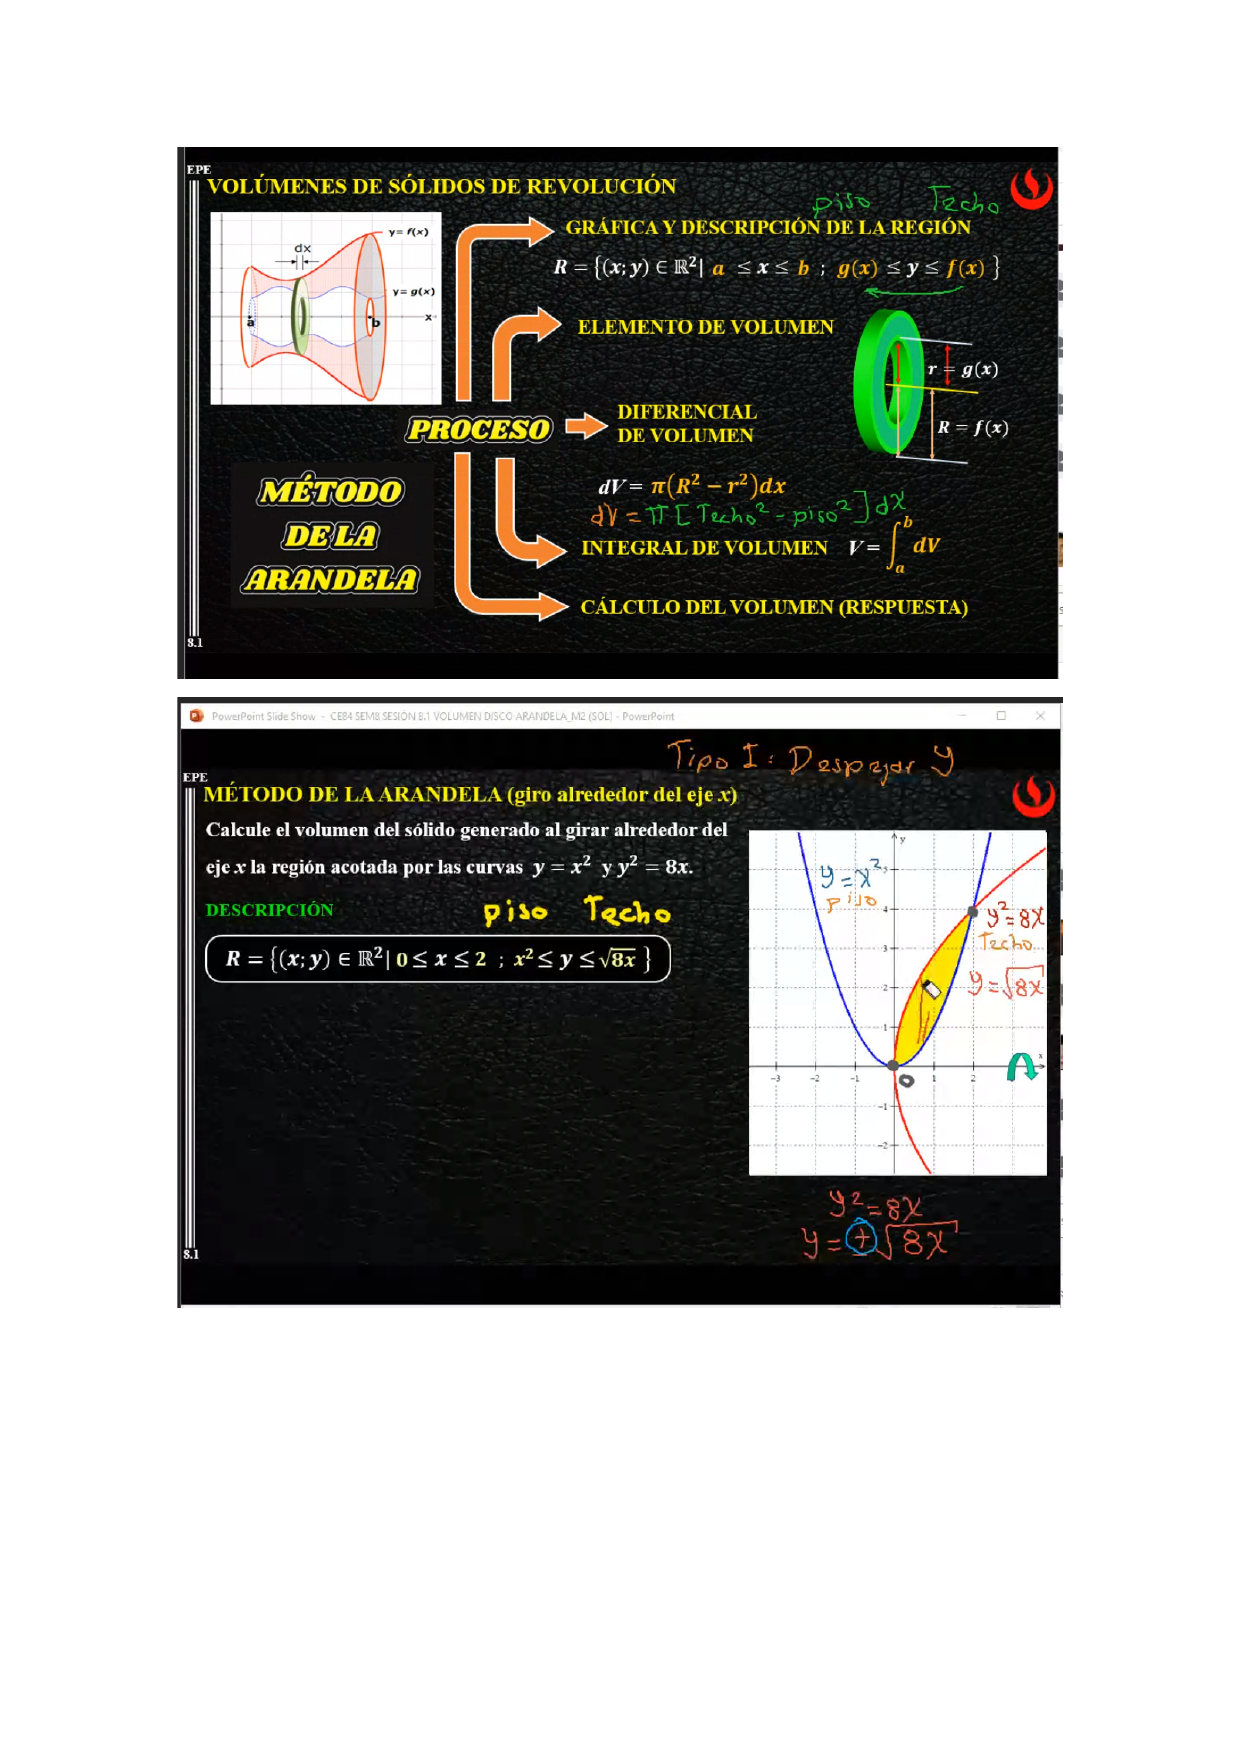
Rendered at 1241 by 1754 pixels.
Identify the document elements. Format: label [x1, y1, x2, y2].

picture [177, 697, 1063, 1308]
picture [177, 147, 1063, 679]
